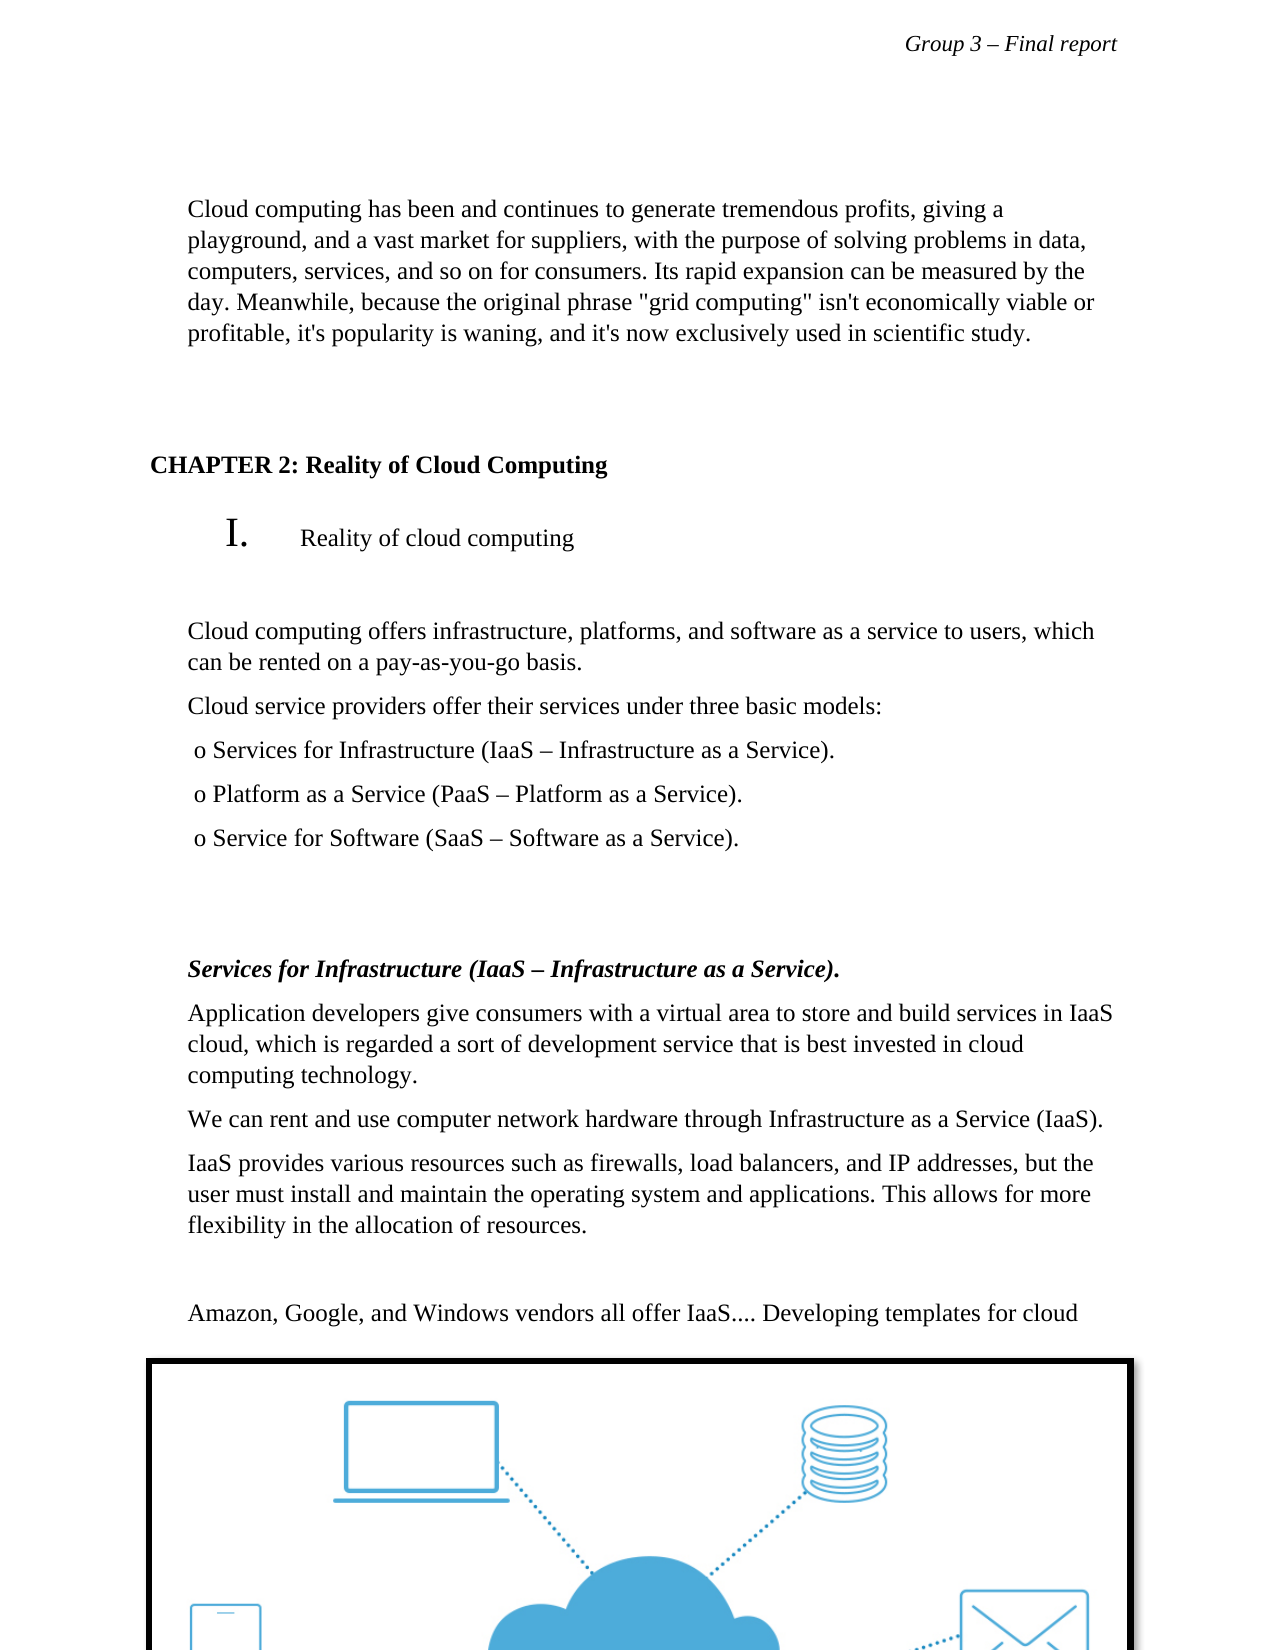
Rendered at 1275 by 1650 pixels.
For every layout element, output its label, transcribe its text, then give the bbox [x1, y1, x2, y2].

text We can rent and use computer network hardware through Infrastructure as a Service (IaaS). [187, 1104, 1119, 1133]
text Cloud service providers offer their services under three basic models: [187, 691, 1119, 719]
text Services for Infrastructure (IaaS – Infrastructure as a Service). [187, 954, 1119, 983]
text IaaS provides various resources such as firewalls, load balancers, and IP addresses, but the user must install and maintain the operating system and applications. This allows for more flexibility in the allocation of resources. [187, 1148, 1119, 1239]
text o Service for Software (SaaS – Software as a Service). [187, 823, 1119, 851]
text Application developers give consumers with a virtual area to store and build services in IaaS cloud, which is regarded a sort of development service that is best invested in cloud computing technology. [187, 998, 1119, 1089]
text Amazon, Google, and Windows vendors all offer IaaS.... Developing templates for cloud [187, 1298, 1119, 1327]
text o Services for Infrastructure (IaaS – Infrastructure as a Service). [187, 735, 1119, 763]
text Cloud computing offers infrastructure, platforms, and software as a service to users, which can be rented on a pay-as-you-go basis. [187, 616, 1119, 676]
picture [152, 1364, 1127, 1650]
list Reality of cloud computing [225, 507, 1119, 555]
subtitle CHAPTER 2: Reality of Cloud Computing [150, 450, 1125, 479]
text o Platform as a Service (PaaS – Platform as a Service). [187, 779, 1119, 807]
text Cloud computing has been and continues to generate tremendous profits, giving a playground, and a vast market for suppliers, with the purpose of solving problems in data, computers, services, and so on for consumers. Its rapid expansion can be measured by the day. Meanwhile, because the original phrase "grid computing" isn't economically viable or profitable, it's popularity is waning, and it's now exclusively used in scientific study. [187, 194, 1119, 347]
